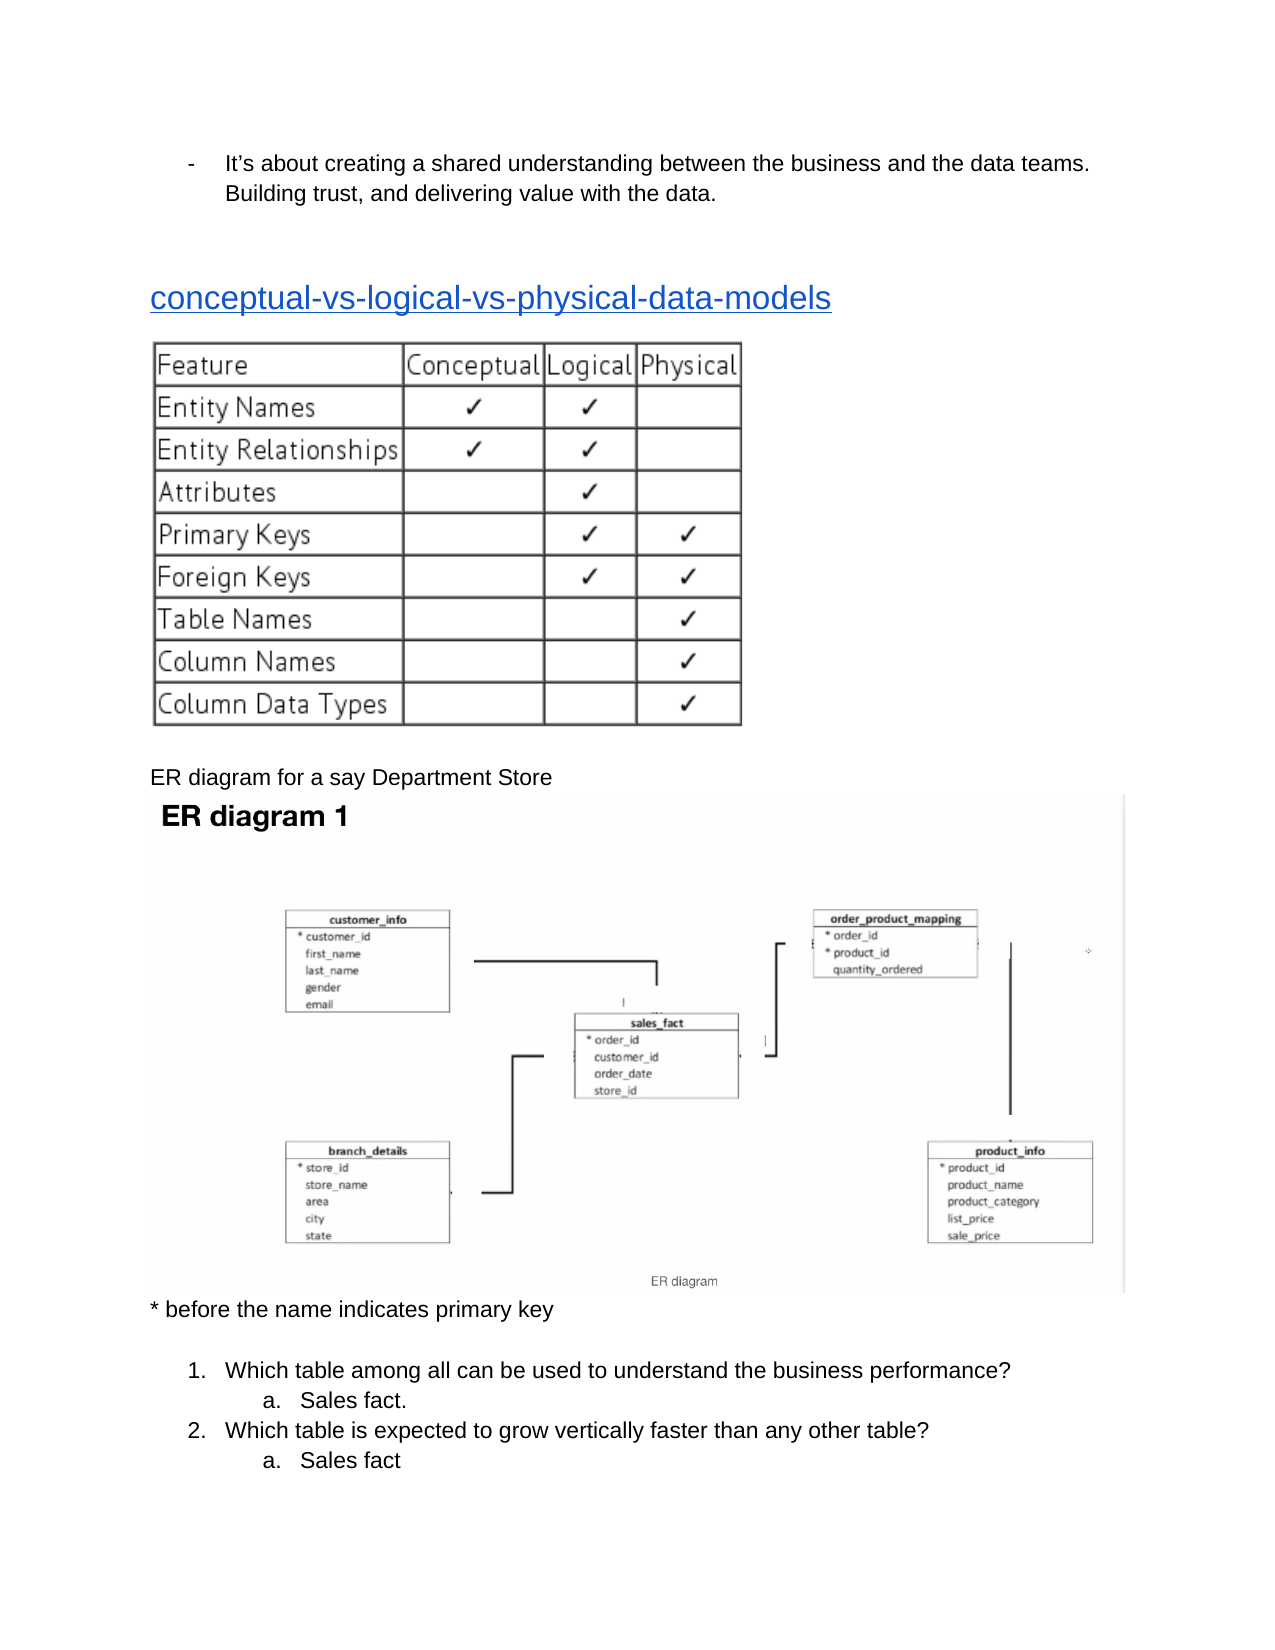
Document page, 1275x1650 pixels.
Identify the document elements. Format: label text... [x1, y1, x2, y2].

list Which table among all can be used to understand the business performance? [187, 1357, 1125, 1383]
text ER diagram for a say Department Store [150, 764, 1125, 794]
list It’s about creating a shared understanding between the business and the data teams. Building trust, and delivering value with the data. [187, 150, 1125, 207]
picture [150, 334, 743, 731]
text * before the name indicates primary key [150, 1296, 1125, 1322]
subtitle conceptual-vs-logical-vs-physical-data-models [150, 278, 1125, 317]
list Which table is expected to grow vertically faster than any other table? [187, 1417, 1125, 1443]
list Sales fact [262, 1447, 1125, 1473]
list Sales fact. [262, 1387, 1125, 1413]
picture [150, 794, 1125, 1293]
